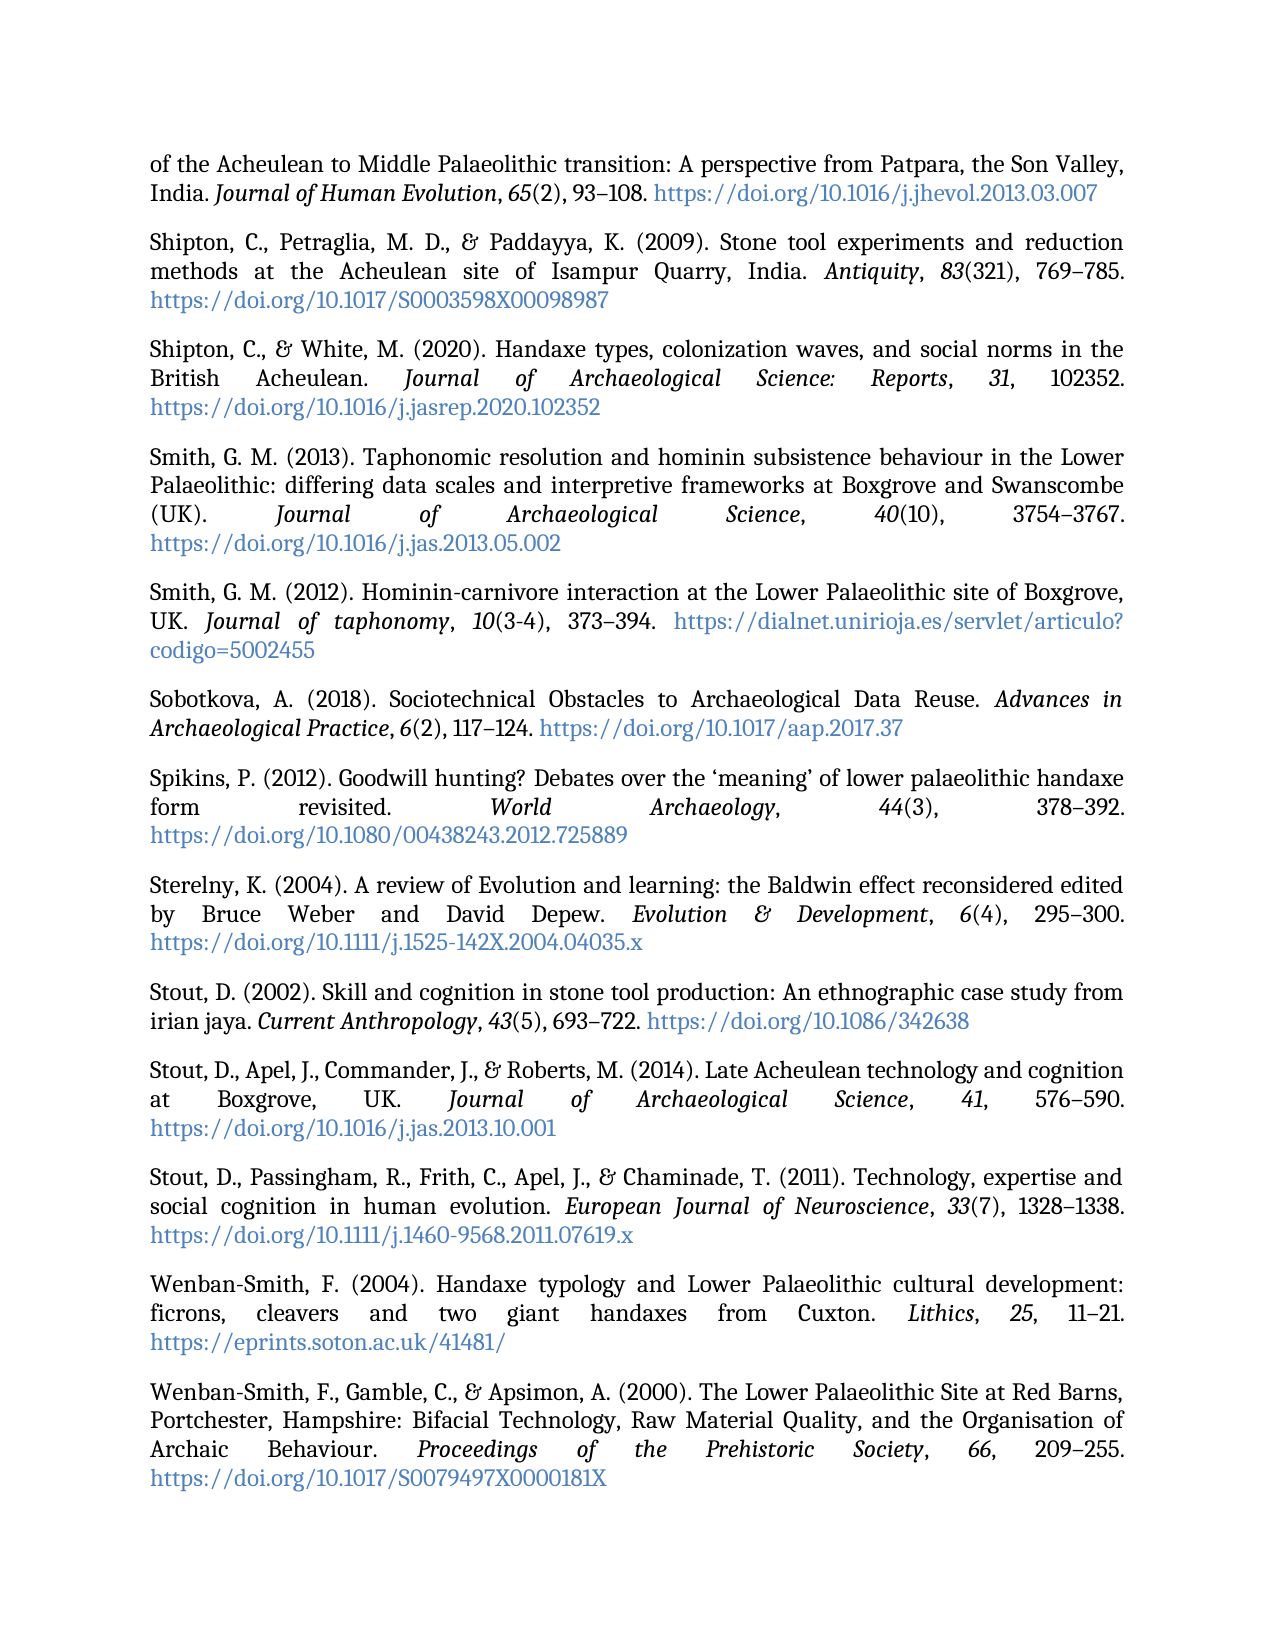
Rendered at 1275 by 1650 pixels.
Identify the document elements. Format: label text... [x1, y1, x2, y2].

text Smith, G. M. (2012). Hominin-carnivore interaction at the Lower Palaeolithic site of Boxgrove, UK. Journal of taphonomy, 10(3-4), 373–394. https://dialnet.unirioja.es/servlet/articulo?codigo=5002455 [150, 578, 1125, 664]
text Stout, D. (2002). Skill and cognition in stone tool production: An ethnographic case study from irian jaya. Current Anthropology, 43(5), 693–722. https://doi.org/10.1086/342638 [150, 978, 1125, 1035]
text Shipton, C., & White, M. (2020). Handaxe types, colonization waves, and social norms in the British Acheulean. Journal of Archaeological Science: Reports, 31, 102352. https://doi.org/10.1016/j.jasrep.2020.102352 [150, 335, 1125, 422]
text Sterelny, K. (2004). A review of Evolution and learning: the Baldwin effect reconsidered edited by Bruce Weber and David Depew. Evolution & Development, 6(4), 295–300. https://doi.org/10.1111/j.1525-142X.2004.04035.x [150, 871, 1125, 957]
text Wenban-Smith, F. (2004). Handaxe typology and Lower Palaeolithic cultural development: ficrons, cleavers and two giant handaxes from Cuxton. Lithics, 25, 11–21. https://eprints.soton.ac.uk/41481/ [150, 1270, 1125, 1357]
text Stout, D., Apel, J., Commander, J., & Roberts, M. (2014). Late Acheulean technology and cognition at Boxgrove, UK. Journal of Archaeological Science, 41, 576–590. https://doi.org/10.1016/j.jas.2013.10.001 [150, 1056, 1125, 1142]
text Shipton, C., Petraglia, M. D., & Paddayya, K. (2009). Stone tool experiments and reduction methods at the Acheulean site of Isampur Quarry, India. Antiquity, 83(321), 769–785. https://doi.org/10.1017/S0003598X00098987 [150, 228, 1125, 314]
text Sobotkova, A. (2018). Sociotechnical Obstacles to Archaeological Data Reuse. Advances in Archaeological Practice, 6(2), 117–124. https://doi.org/10.1017/aap.2017.37 [150, 685, 1125, 743]
text Stout, D., Passingham, R., Frith, C., Apel, J., & Chaminade, T. (2011). Technology, expertise and social cognition in human evolution. European Journal of Neuroscience, 33(7), 1328–1338. https://doi.org/10.1111/j.1460-9568.2011.07619.x [150, 1163, 1125, 1249]
text Wenban-Smith, F., Gamble, C., & Apsimon, A. (2000). The Lower Palaeolithic Site at Red Barns, Portchester, Hampshire: Bifacial Technology, Raw Material Quality, and the Organisation of Archaic Behaviour. Proceedings of the Prehistoric Society, 66, 209–255. https://doi.org/10.1017/S0079497X0000181X [150, 1377, 1125, 1492]
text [150, 150, 1125, 207]
text Spikins, P. (2012). Goodwill hunting? Debates over the ‘meaning’ of lower palaeolithic handaxe form revisited. World Archaeology, 44(3), 378–392. https://doi.org/10.1080/00438243.2012.725889 [150, 764, 1125, 850]
text Smith, G. M. (2013). Taphonomic resolution and hominin subsistence behaviour in the Lower Palaeolithic: differing data scales and interpretive frameworks at Boxgrove and Swanscombe (UK). Journal of Archaeological Science, 40(10), 3754–3767. https://doi.org/10.1016/j.jas.2013.05.002 [150, 442, 1125, 557]
